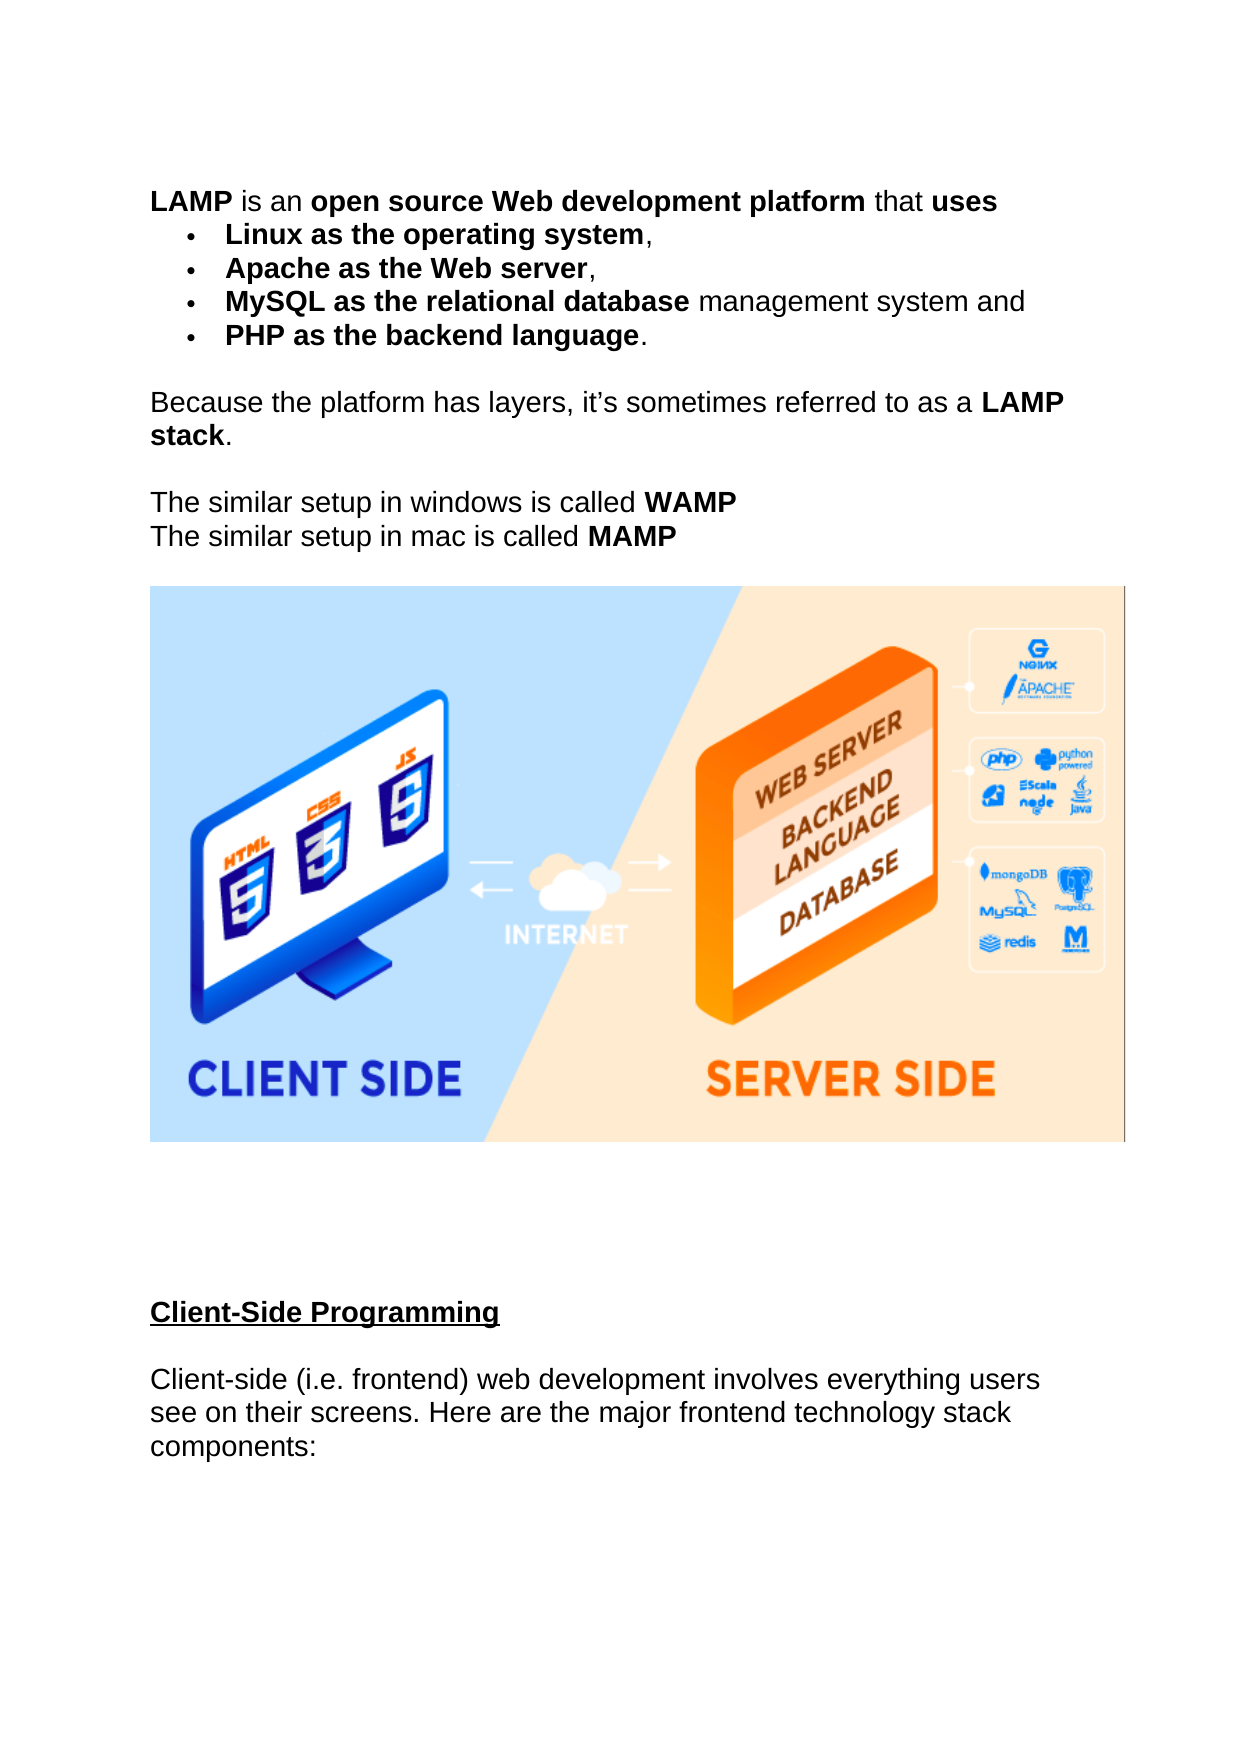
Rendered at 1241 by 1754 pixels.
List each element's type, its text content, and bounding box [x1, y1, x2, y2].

text Client-side (i.e. frontend) web development involves everything users see on their screens. Here are the major frontend technology stack components: [150, 1362, 1090, 1463]
text Because the platform has layers, it’s sometimes referred to as a LAMP stack. [150, 385, 1090, 452]
text Client-Side Programming [150, 1295, 1090, 1328]
picture [150, 586, 1125, 1142]
list Apache as the Web server, [187, 251, 1090, 284]
list Linux as the operating system, [187, 217, 1090, 251]
text LAMP is an open source Web development platform that uses [150, 183, 1090, 217]
text The similar setup in windows is called WAMP [150, 485, 1090, 519]
list MySQL as the relational database management system and [187, 284, 1090, 318]
list PHP as the backend language. [187, 318, 1090, 351]
text The similar setup in mac is called MAMP [150, 519, 1090, 552]
